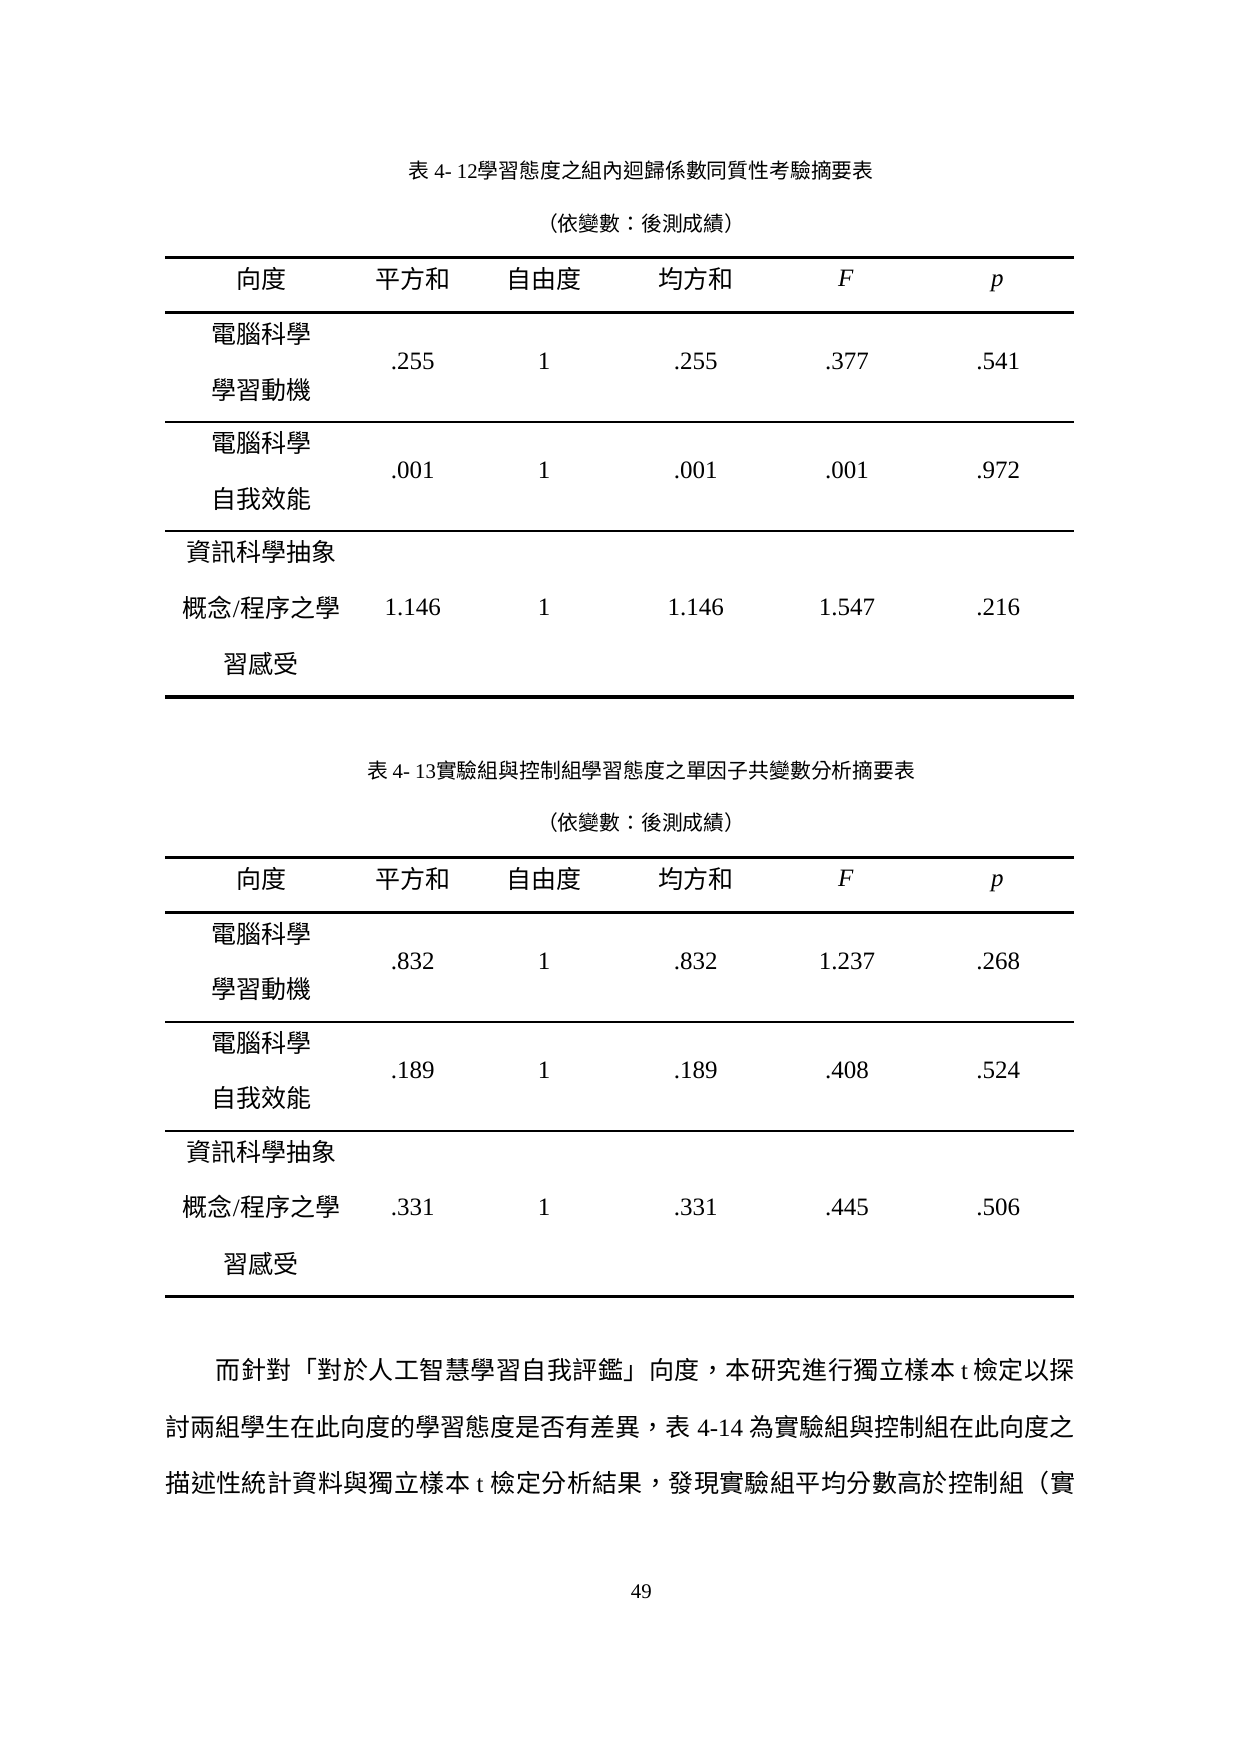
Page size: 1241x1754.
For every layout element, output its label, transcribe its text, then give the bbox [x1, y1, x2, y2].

table_cell 1 [468, 914, 619, 1021]
table_header 向度 [165, 859, 357, 911]
table_cell 1.146 [357, 532, 468, 695]
table_cell .331 [620, 1132, 771, 1295]
table_header 自由度 [468, 259, 619, 311]
table_cell .972 [923, 423, 1074, 530]
table_header 平方和 [357, 859, 468, 911]
table_cell 1.547 [771, 532, 922, 695]
text 表 4- 13實驗組與控制組學習態度之單因子共變數分析摘要表 [165, 750, 1075, 788]
table_cell 資訊科學抽象 概念/程序之學習感受 [165, 1132, 357, 1295]
table_cell .408 [771, 1023, 922, 1130]
table_cell .268 [923, 914, 1074, 1021]
table_header F [771, 859, 922, 911]
table_header 均方和 [620, 259, 771, 311]
table_cell 資訊科學抽象 概念/程序之學習感受 [165, 532, 357, 695]
table_cell .189 [357, 1023, 468, 1130]
table_cell 電腦科學 自我效能 [165, 423, 357, 530]
text 表 4- 12學習態度之組內迴歸係數同質性考驗摘要表 [165, 151, 1075, 188]
table_cell .445 [771, 1132, 922, 1295]
table_cell 1.237 [771, 914, 922, 1021]
table_cell .255 [357, 314, 468, 421]
table_header 向度 [165, 259, 357, 311]
table_cell 電腦科學 自我效能 [165, 1023, 357, 1130]
table_header p [923, 259, 1074, 311]
table_header 均方和 [620, 859, 771, 911]
table_cell .331 [357, 1132, 468, 1295]
text （依變數：後測成績） [165, 803, 1075, 841]
table_cell .832 [357, 914, 468, 1021]
table_header 自由度 [468, 859, 619, 911]
table_cell .832 [620, 914, 771, 1021]
table_cell 1 [468, 314, 619, 421]
table_cell .506 [923, 1132, 1074, 1295]
table_cell .255 [620, 314, 771, 421]
table_cell .541 [923, 314, 1074, 421]
table_cell .524 [923, 1023, 1074, 1130]
table_header 平方和 [357, 259, 468, 311]
table_cell 1.146 [620, 532, 771, 695]
table_cell 電腦科學 學習動機 [165, 314, 357, 421]
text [165, 1350, 1075, 1500]
table_cell .189 [620, 1023, 771, 1130]
table_header p [923, 859, 1074, 911]
table_cell 1 [468, 1132, 619, 1295]
text （依變數：後測成績） [165, 203, 1075, 241]
table_cell .216 [923, 532, 1074, 695]
table_cell 1 [468, 1023, 619, 1130]
table_cell .001 [620, 423, 771, 530]
table_cell .001 [357, 423, 468, 530]
table_cell 1 [468, 532, 619, 695]
table_header F [771, 259, 922, 311]
table_cell .377 [771, 314, 922, 421]
table_cell .001 [771, 423, 922, 530]
table_cell 電腦科學 學習動機 [165, 914, 357, 1021]
table_cell 1 [468, 423, 619, 530]
